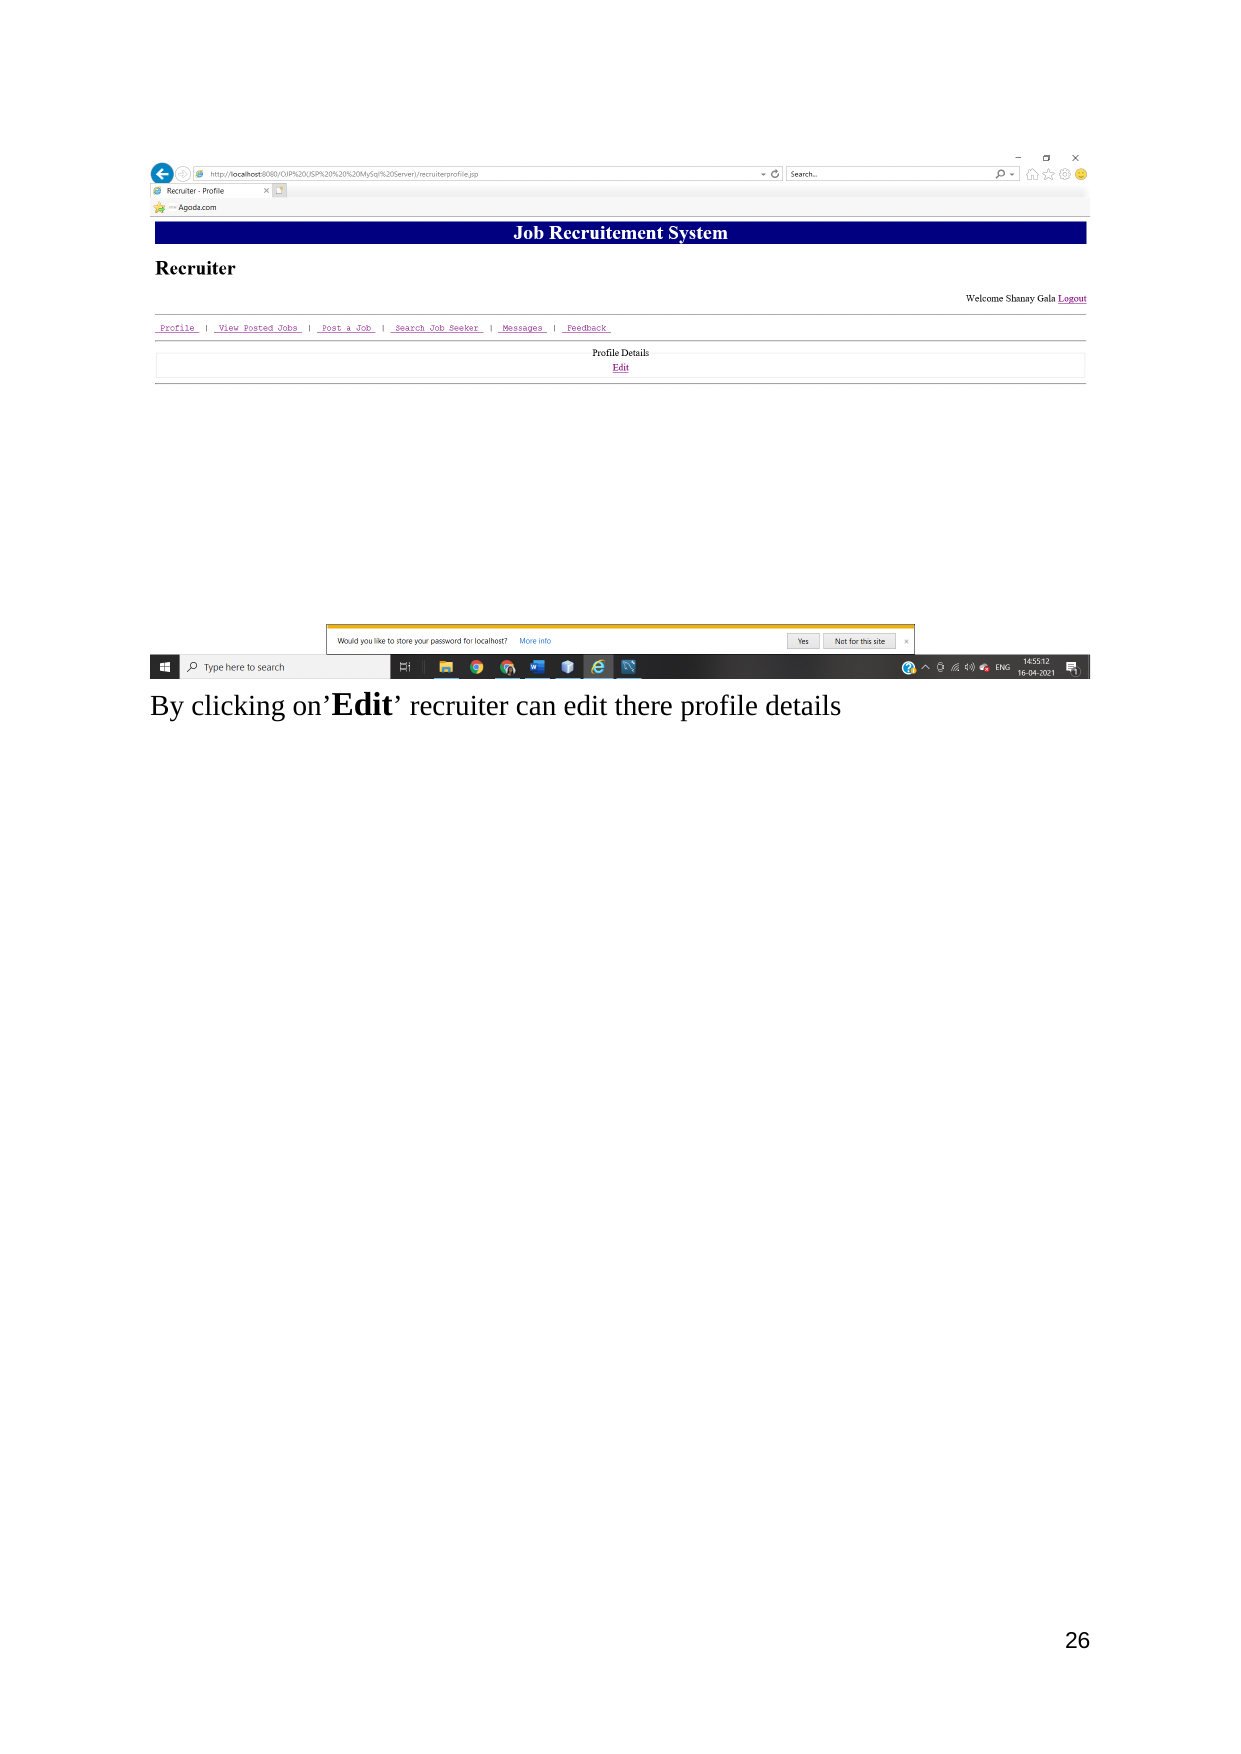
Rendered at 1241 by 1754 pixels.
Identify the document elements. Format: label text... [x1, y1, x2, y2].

picture [157, 170, 168, 178]
text By clicking on’Edit’ recruiter can edit there profile details [150, 679, 1090, 723]
picture [150, 150, 1091, 679]
